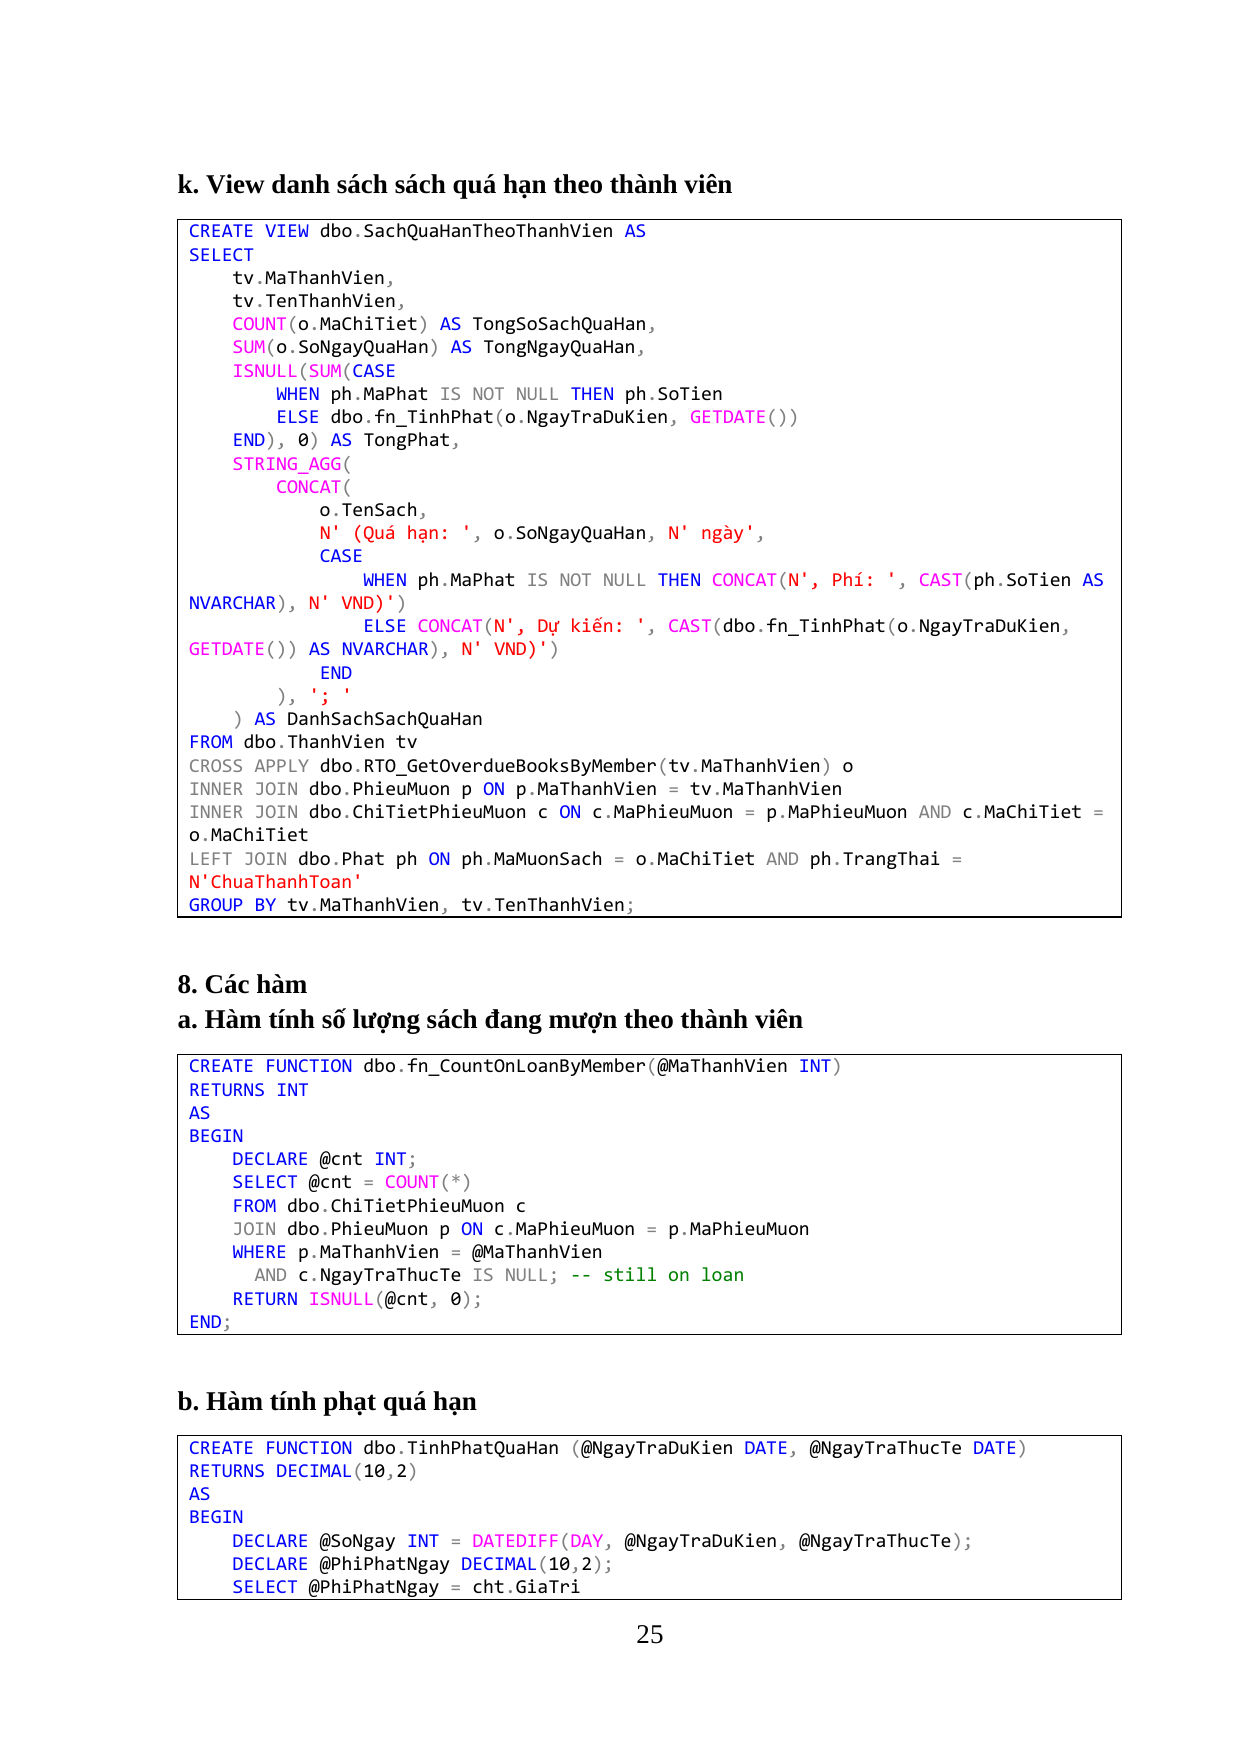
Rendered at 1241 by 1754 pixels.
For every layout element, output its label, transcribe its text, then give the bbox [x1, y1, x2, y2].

table_header CREATE FUNCTION dbo.fn_CountOnLoanByMember(@MaThanhVien INT) RETURNS INT AS BEGIN DECLARE @cnt INT; SELECT @cnt = COUNT(*) FROM dbo.ChiTietPhieuMuon c JOIN dbo.PhieuMuon p ON c.MaPhieuMuon = p.MaPhieuMuon WHERE p.MaThanhVien = @MaThanhVien AND c.NgayTraThucTe IS NULL; -- still on loan RETURN ISNULL(@cnt, 0); END; [178, 1055, 1121, 1333]
text a. Hàm tính số lượng sách đang mượn theo thành viên [177, 1003, 1122, 1034]
text k. View danh sách sách quá hạn theo thành viên [177, 168, 1122, 199]
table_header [178, 1436, 1121, 1598]
table_header CREATE VIEW dbo.SachQuaHanTheoThanhVien AS SELECT tv.MaThanhVien, tv.TenThanhVien, COUNT(o.MaChiTiet) AS TongSoSachQuaHan, SUM(o.SoNgayQuaHan) AS TongNgayQuaHan, ISNULL(SUM(CASE WHEN ph.MaPhat IS NOT NULL THEN ph.SoTien ELSE dbo.fn_TinhPhat(o.NgayTraDuKien, GETDATE()) END), 0) AS TongPhat, STRING_AGG( CONCAT( o.TenSach, N' (Quá hạn: ', o.SoNgayQuaHan, N' ngày', CASE WHEN ph.MaPhat IS NOT NULL THEN CONCAT(N', Phí: ', CAST(ph.SoTien AS NVARCHAR), N' VND)') ELSE CONCAT(N', Dự kiến: ', CAST(dbo.fn_TinhPhat(o.NgayTraDuKien, GETDATE()) AS NVARCHAR), N' VND)') END ), '; ' ) AS DanhSachSachQuaHan FROM dbo.ThanhVien tv CROSS APPLY dbo.RTO_GetOverdueBooksByMember(tv.MaThanhVien) o INNER JOIN dbo.PhieuMuon p ON p.MaThanhVien = tv.MaThanhVien INNER JOIN dbo.ChiTietPhieuMuon c ON c.MaPhieuMuon = p.MaPhieuMuon AND c.MaChiTiet = o.MaChiTiet LEFT JOIN dbo.Phat ph ON ph.MaMuonSach = o.MaChiTiet AND ph.TrangThai = N'ChuaThanhToan' GROUP BY tv.MaThanhVien, tv.TenThanhVien; [178, 220, 1121, 916]
subtitle 8. Các hàm [177, 968, 1122, 999]
text b. Hàm tính phạt quá hạn [177, 1385, 1122, 1416]
